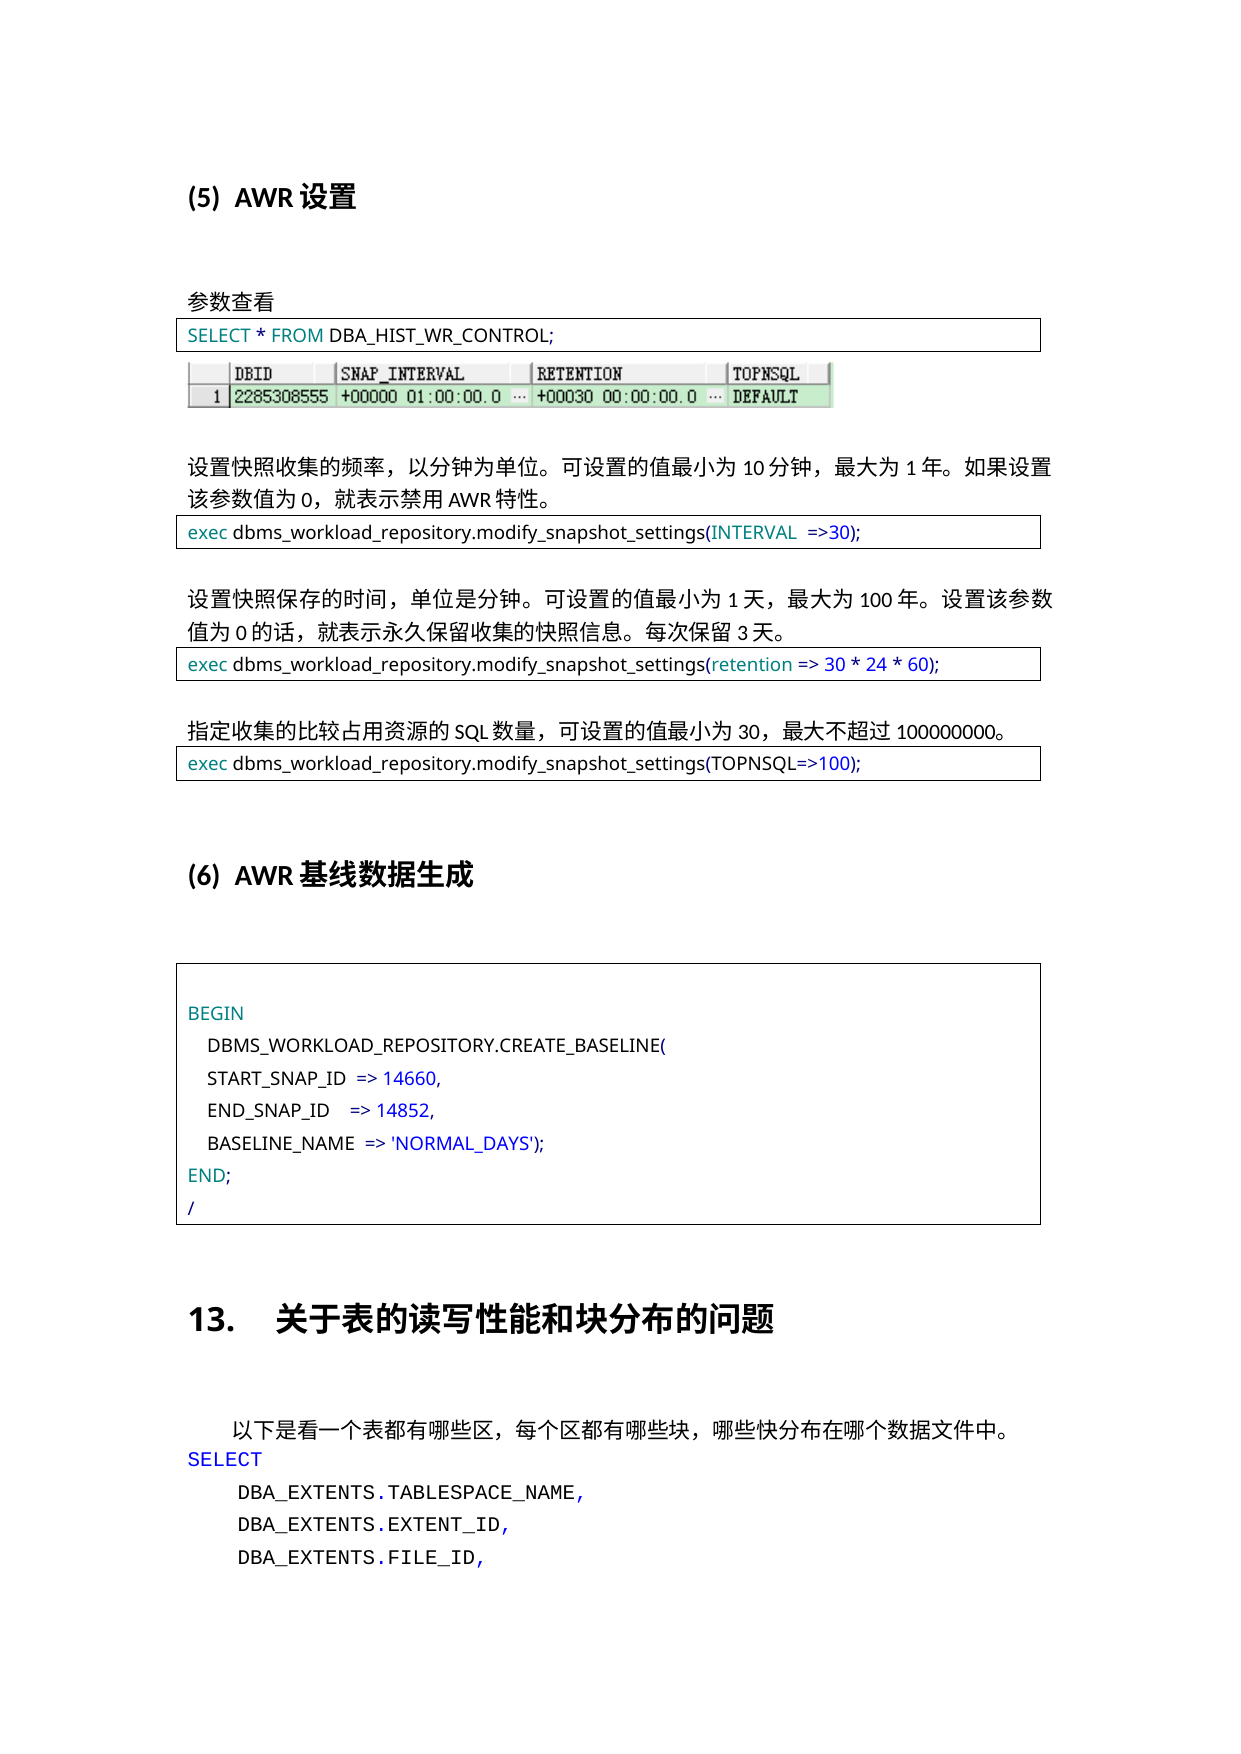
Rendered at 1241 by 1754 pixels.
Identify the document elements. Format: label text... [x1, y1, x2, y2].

subtitle 关于表的读写性能和块分布的问题 [187, 1285, 1053, 1350]
subtitle AWR基线数据生成 [187, 840, 1053, 905]
text SELECT [187, 1445, 1053, 1477]
text DBA_EXTENTS.EXTENT_ID, [187, 1510, 1053, 1542]
table_header exec dbms_workload_repository.modify_snapshot_settings(retention => 30 * 24 * 60); [177, 648, 1040, 680]
table_header exec dbms_workload_repository.modify_snapshot_settings(INTERVAL =>30); [177, 516, 1040, 548]
picture [187, 361, 834, 408]
text 设置快照保存的时间，单位是分钟。可设置的值最小为1天，最大为100年。设置该参数值为0的话，就表示永久保留收集的快照信息。每次保留3天。 [187, 582, 1053, 647]
text 参数查看 [187, 285, 1053, 317]
table_header SELECT * FROM DBA_HIST_WR_CONTROL; [177, 319, 1040, 351]
text DBA_EXTENTS.FILE_ID, [187, 1542, 1053, 1575]
subtitle AWR设置 [187, 162, 1053, 227]
text 以下是看一个表都有哪些区，每个区都有哪些块，哪些快分布在哪个数据文件中。 [187, 1412, 1053, 1445]
text 设置快照收集的频率，以分钟为单位。可设置的值最小为10分钟，最大为1年。如果设置该参数值为0，就表示禁用AWR特性。 [187, 449, 1053, 514]
table_header exec dbms_workload_repository.modify_snapshot_settings(TOPNSQL=>100); [177, 747, 1040, 780]
table_header BEGIN DBMS_WORKLOAD_REPOSITORY.CREATE_BASELINE( START_SNAP_ID => 14660, END_SNAP_ID => 14852, BASELINE_NAME => 'NORMAL_DAYS'); END; / [177, 964, 1040, 1224]
text DBA_EXTENTS.TABLESPACE_NAME, [187, 1477, 1053, 1510]
text 指定收集的比较占用资源的SQL数量，可设置的值最小为30，最大不超过100000000。 [187, 714, 1053, 746]
